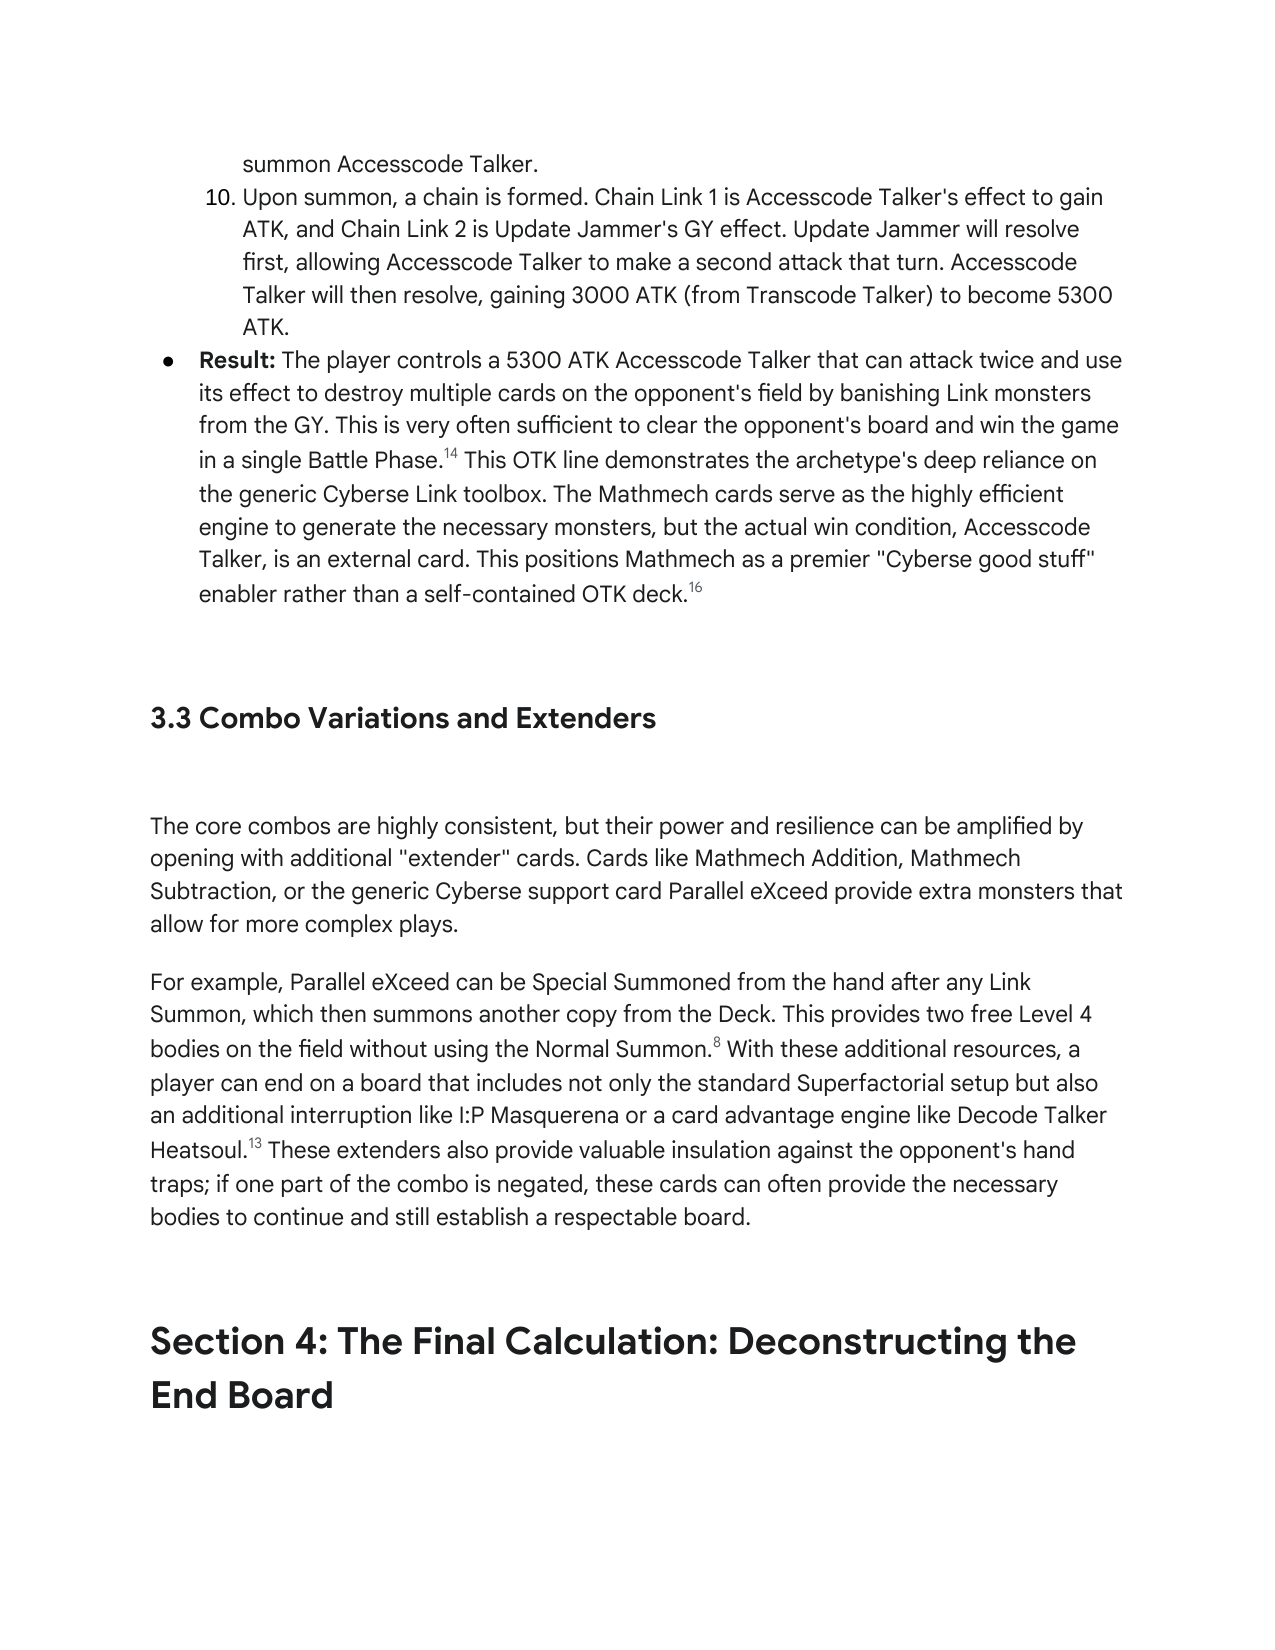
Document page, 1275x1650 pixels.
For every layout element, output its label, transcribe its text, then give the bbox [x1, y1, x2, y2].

subtitle Section 4: The Final Calculation: Deconstructing the End Board [150, 1318, 1125, 1419]
subtitle 3.3 Combo Variations and Extenders [150, 700, 1125, 737]
list Result: The player controls a 5300 ATK Accesscode Talker that can attack twice and use its effect to destroy multiple cards on the opponent's field by banishing Link monsters from the GY. This is very often sufficient to clear the opponent's board and win the game in a single Battle Phase.14 This OTK line demonstrates the archetype's deep reliance on the generic Cyberse Link toolbox. The Mathmech cards serve as the highly efficient engine to generate the necessary monsters, but the actual win condition, Accesscode Talker, is an external card. This positions Mathmech as a premier "Cyberse good stuff" enabler rather than a self-contained OTK deck.16 [161, 346, 1125, 610]
text The core combos are highly consistent, but their power and resilience can be amplified by opening with additional "extender" cards. Cards like Mathmech Addition, Mathmech Subtraction, or the generic Cyberse support card Parallel eXceed provide extra monsters that allow for more complex plays. [150, 812, 1125, 939]
list Upon summon, a chain is formed. Chain Link 1 is Accesscode Talker's effect to gain ATK, and Chain Link 2 is Update Jammer's GY effect. Update Jammer will resolve first, allowing Accesscode Talker to make a second attack that turn. Accesscode Talker will then resolve, gaining 3000 ATK (from Transcode Talker) to become 5300 ATK. [205, 183, 1125, 342]
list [205, 150, 1125, 179]
text For example, Parallel eXceed can be Special Summoned from the hand after any Link Summon, which then summons another copy from the Deck. This provides two free Level 4 bodies on the field without using the Normal Summon.8 With these additional resources, a player can end on a board that includes not only the standard Superfactorial setup but also an additional interruption like I:P Masquerena or a card advantage engine like Decode Talker Heatsoul.13 These extenders also provide valuable insulation against the opponent's hand traps; if one part of the combo is negated, these cards can often provide the necessary bodies to continue and still establish a respectable board. [150, 968, 1125, 1232]
